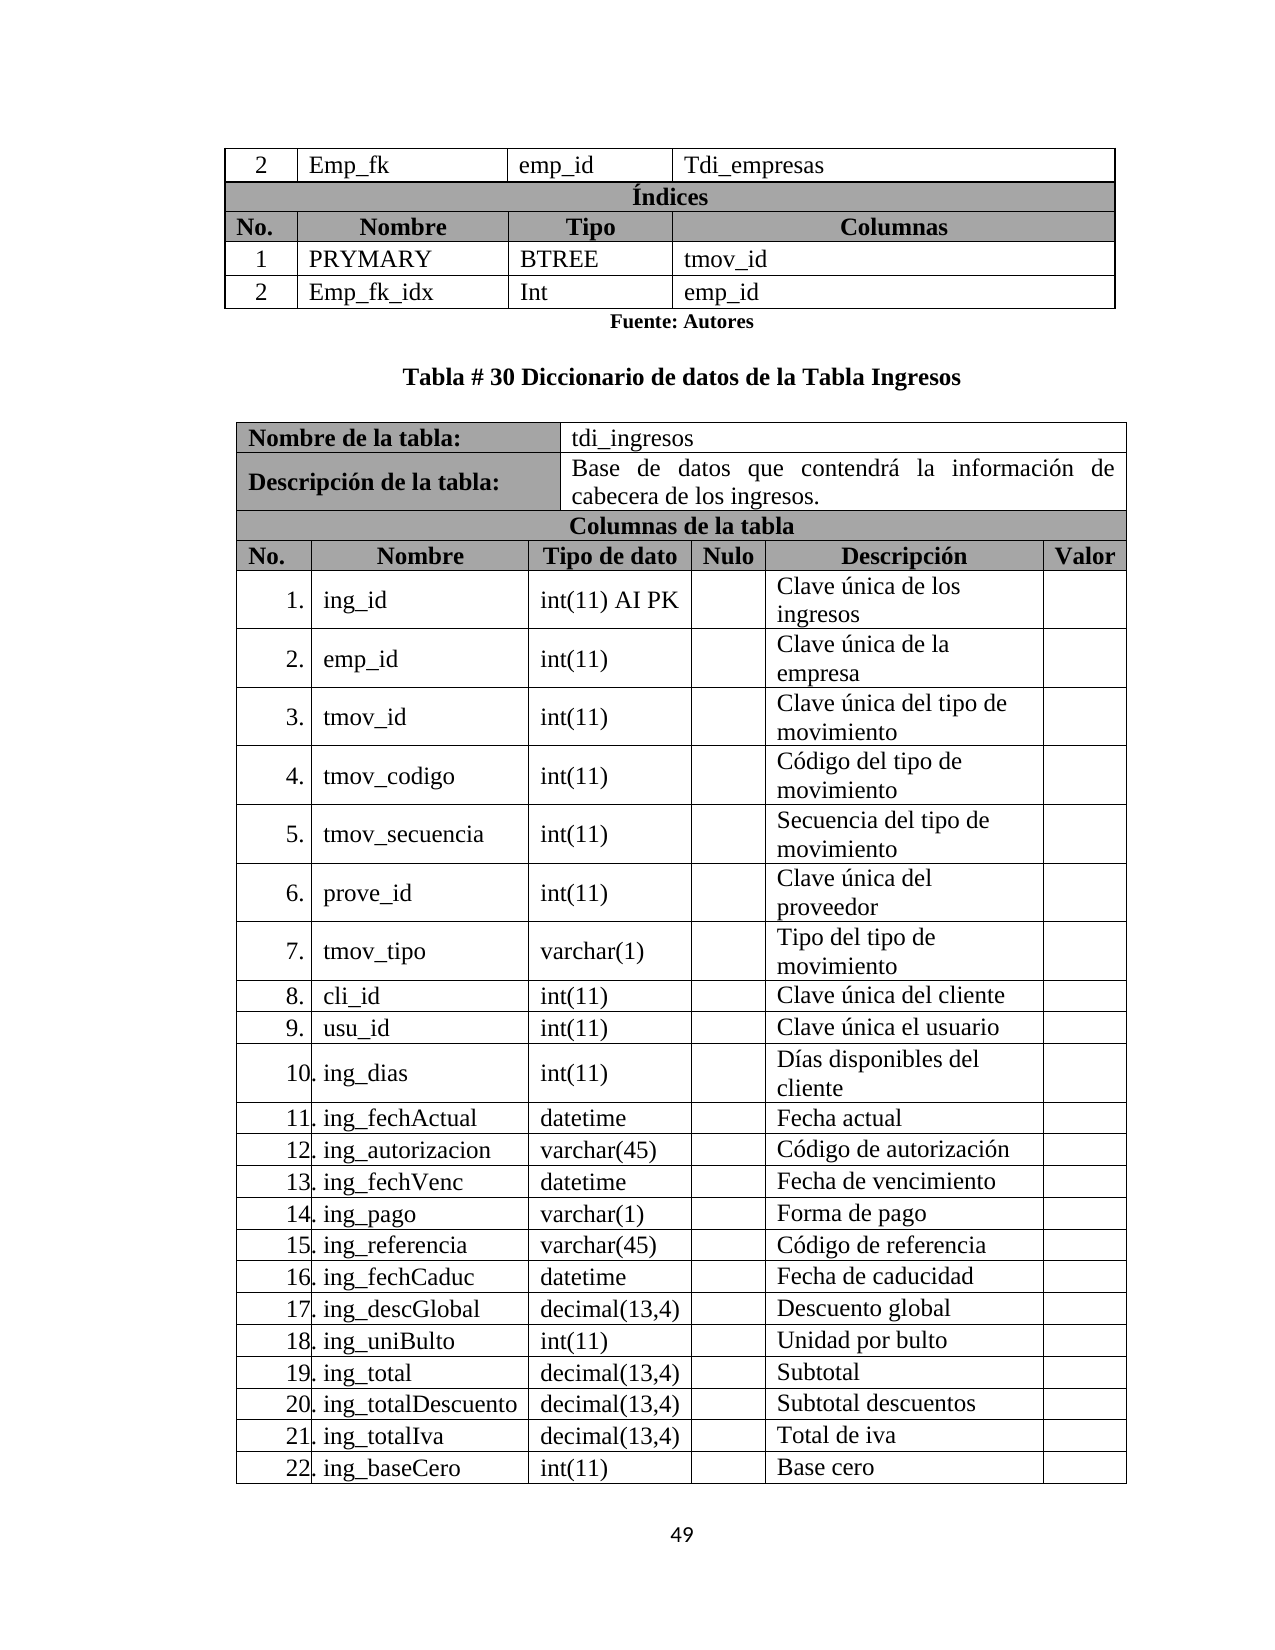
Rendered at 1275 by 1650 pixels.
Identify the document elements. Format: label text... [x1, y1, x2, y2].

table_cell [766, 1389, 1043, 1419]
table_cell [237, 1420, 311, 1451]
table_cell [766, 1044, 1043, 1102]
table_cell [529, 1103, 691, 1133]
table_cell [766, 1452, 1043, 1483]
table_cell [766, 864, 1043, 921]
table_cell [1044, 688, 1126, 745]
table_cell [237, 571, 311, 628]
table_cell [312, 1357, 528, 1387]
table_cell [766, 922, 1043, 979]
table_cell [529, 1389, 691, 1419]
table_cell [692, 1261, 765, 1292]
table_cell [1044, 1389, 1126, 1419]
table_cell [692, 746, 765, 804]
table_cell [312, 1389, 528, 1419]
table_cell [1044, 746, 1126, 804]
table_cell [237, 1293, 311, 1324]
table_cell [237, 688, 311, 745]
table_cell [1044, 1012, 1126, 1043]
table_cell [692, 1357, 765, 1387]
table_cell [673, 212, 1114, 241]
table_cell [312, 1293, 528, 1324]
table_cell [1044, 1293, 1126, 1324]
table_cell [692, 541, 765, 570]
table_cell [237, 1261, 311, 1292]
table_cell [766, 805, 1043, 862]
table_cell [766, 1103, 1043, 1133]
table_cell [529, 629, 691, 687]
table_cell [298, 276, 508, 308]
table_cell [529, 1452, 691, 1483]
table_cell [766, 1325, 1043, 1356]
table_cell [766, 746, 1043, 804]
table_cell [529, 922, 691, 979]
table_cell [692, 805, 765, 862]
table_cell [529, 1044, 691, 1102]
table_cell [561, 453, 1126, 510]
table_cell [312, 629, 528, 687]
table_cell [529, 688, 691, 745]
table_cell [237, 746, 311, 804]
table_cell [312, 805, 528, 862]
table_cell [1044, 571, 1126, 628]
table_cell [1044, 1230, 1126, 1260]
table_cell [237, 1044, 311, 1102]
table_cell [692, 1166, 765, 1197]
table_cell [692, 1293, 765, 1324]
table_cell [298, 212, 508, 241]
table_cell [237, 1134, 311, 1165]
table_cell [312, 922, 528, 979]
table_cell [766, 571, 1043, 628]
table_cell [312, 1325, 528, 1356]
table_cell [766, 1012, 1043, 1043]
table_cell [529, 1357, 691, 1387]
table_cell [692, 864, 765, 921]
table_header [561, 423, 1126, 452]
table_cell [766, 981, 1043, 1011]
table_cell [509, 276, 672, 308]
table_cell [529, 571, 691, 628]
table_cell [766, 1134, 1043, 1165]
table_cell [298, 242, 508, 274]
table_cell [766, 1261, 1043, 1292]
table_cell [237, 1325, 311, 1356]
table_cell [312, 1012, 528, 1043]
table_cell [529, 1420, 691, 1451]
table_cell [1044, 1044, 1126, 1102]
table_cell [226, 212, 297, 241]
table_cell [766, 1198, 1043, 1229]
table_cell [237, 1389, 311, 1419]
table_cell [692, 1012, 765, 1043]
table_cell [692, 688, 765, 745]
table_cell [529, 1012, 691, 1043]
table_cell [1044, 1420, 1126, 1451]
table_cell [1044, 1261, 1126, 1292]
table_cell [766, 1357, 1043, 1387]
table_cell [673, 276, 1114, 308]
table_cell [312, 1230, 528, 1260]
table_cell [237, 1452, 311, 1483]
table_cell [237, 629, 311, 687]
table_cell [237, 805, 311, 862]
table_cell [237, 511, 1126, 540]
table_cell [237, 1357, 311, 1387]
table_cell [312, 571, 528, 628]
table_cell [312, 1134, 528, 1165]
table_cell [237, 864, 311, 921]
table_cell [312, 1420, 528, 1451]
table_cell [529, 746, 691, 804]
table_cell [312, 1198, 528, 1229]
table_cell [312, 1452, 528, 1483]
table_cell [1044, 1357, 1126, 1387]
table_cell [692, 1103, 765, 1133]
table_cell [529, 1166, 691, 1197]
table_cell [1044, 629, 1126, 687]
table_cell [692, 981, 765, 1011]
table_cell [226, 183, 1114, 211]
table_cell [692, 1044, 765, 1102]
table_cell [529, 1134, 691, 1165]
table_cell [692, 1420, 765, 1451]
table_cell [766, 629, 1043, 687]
text Fuente: Autores [236, 309, 1127, 333]
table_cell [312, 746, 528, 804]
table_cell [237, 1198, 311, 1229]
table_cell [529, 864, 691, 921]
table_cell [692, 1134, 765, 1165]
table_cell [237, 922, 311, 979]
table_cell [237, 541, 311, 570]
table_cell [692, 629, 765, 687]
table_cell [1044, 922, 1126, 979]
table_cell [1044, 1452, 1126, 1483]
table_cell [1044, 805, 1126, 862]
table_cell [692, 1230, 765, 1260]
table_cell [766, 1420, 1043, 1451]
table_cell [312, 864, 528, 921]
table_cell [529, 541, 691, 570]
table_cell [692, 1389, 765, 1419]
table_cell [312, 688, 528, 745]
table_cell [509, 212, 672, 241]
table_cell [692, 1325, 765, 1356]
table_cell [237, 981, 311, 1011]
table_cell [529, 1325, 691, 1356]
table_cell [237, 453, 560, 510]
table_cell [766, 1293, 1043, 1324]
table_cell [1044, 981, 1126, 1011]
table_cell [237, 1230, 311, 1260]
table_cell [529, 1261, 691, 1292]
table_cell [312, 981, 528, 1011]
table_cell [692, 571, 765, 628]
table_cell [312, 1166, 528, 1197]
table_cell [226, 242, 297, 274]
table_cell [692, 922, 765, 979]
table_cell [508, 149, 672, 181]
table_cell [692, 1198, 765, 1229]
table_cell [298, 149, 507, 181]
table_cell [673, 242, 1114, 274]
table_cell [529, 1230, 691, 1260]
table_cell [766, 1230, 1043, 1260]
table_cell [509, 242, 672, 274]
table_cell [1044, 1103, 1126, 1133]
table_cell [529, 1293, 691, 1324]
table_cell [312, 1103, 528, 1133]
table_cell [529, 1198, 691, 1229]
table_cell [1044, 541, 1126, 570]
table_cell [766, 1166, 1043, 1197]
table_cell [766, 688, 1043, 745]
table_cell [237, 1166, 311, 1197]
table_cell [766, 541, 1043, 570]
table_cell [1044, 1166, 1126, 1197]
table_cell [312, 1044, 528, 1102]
text Tabla # 30 Diccionario de datos de la Tabla Ingresos [236, 362, 1127, 391]
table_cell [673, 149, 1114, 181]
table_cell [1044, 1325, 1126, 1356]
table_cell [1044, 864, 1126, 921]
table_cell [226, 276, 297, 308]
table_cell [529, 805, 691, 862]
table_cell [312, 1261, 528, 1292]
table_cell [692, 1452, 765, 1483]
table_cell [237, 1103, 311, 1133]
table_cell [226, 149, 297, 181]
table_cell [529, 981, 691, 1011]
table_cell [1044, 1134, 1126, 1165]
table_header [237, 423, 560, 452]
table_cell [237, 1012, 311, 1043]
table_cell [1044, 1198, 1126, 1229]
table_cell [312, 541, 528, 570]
